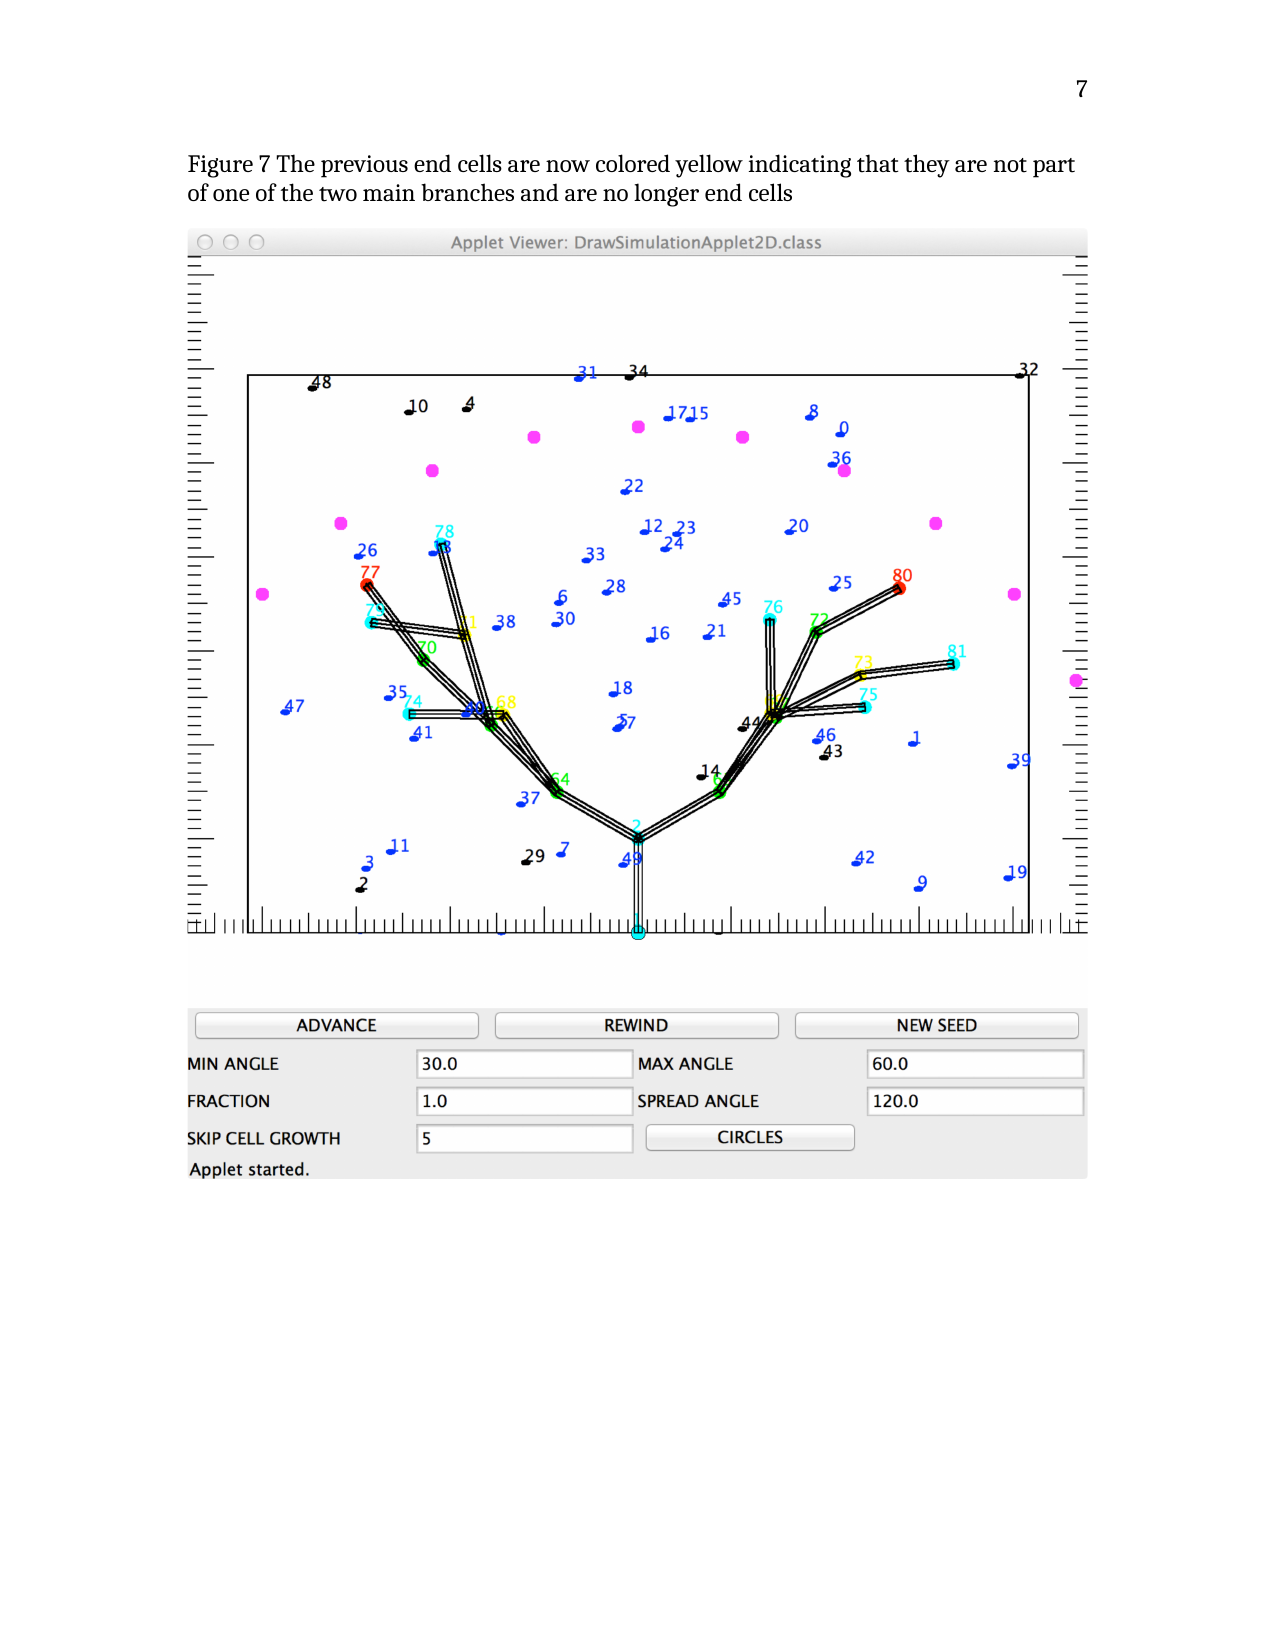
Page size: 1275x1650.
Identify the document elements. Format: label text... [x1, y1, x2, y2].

text Figure 7 The previous end cells are now colored yellow indicating that they are not part of one of the two main branches and are no longer end cells [187, 150, 1087, 207]
picture [187, 228, 1088, 1179]
